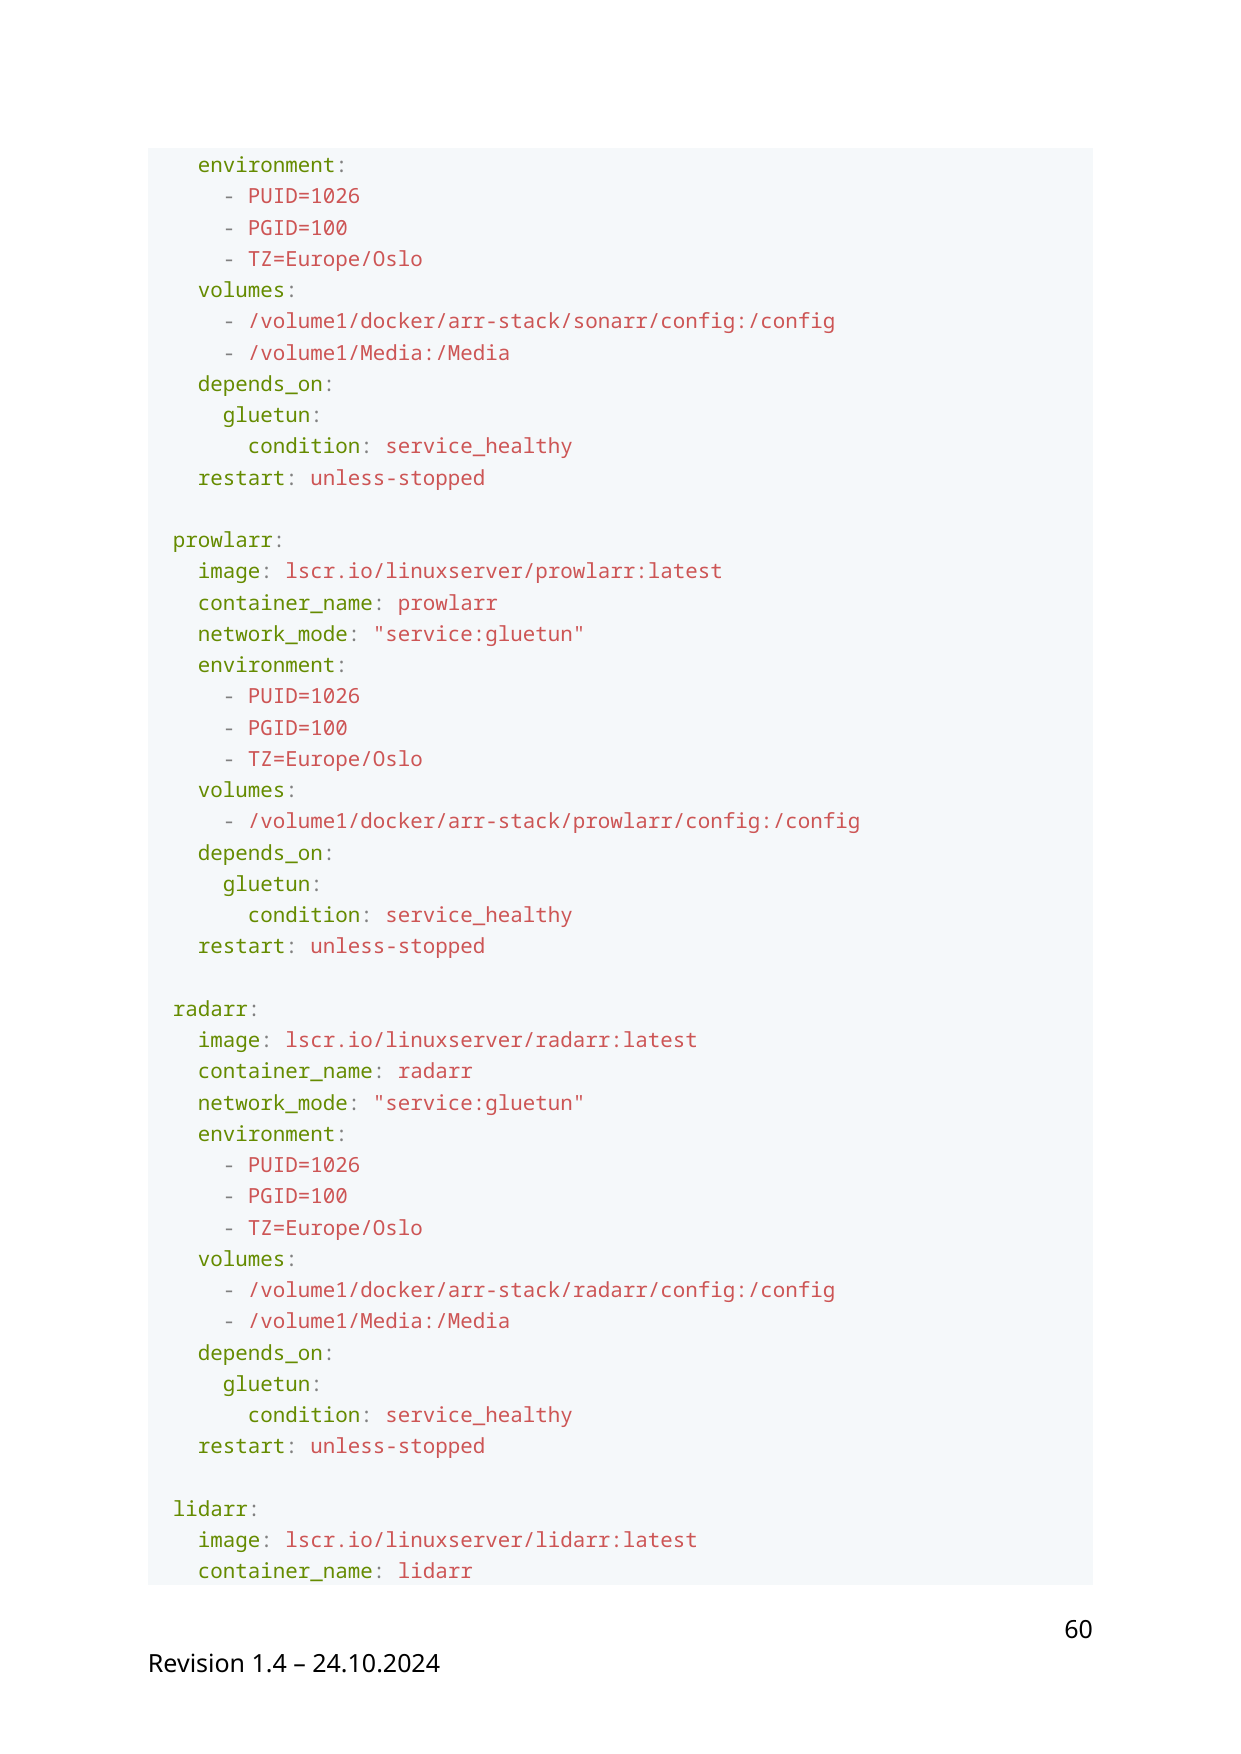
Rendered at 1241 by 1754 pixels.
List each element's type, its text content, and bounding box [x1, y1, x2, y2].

text condition: service_healthy [148, 1398, 1093, 1429]
text - /volume1/docker/arr-stack/sonarr/config:/config [148, 304, 1093, 335]
text - PGID=100 [148, 210, 1093, 241]
text depends_on: [148, 835, 1093, 866]
text - PUID=1026 [148, 179, 1093, 210]
text container_name: radarr [148, 1054, 1093, 1085]
text - TZ=Europe/Oslo [148, 741, 1093, 773]
text - PUID=1026 [148, 1148, 1093, 1179]
text image: lscr.io/linuxserver/prowlarr:latest [148, 554, 1093, 585]
text volumes: [148, 273, 1093, 304]
text - /volume1/Media:/Media [148, 1304, 1093, 1335]
text - PGID=100 [148, 710, 1093, 741]
text image: lscr.io/linuxserver/lidarr:latest [148, 1523, 1093, 1554]
text condition: service_healthy [148, 429, 1093, 460]
text environment: [148, 648, 1093, 679]
text - PUID=1026 [148, 679, 1093, 710]
text volumes: [148, 773, 1093, 804]
text depends_on: [148, 1335, 1093, 1366]
text - /volume1/Media:/Media [148, 335, 1093, 366]
text image: lscr.io/linuxserver/radarr:latest [148, 1023, 1093, 1054]
text - PGID=100 [148, 1179, 1093, 1210]
text gluetun: [148, 1366, 1093, 1398]
text gluetun: [148, 866, 1093, 898]
text - /volume1/docker/arr-stack/prowlarr/config:/config [148, 804, 1093, 835]
text environment: [148, 1116, 1093, 1148]
text restart: unless-stopped [148, 460, 1093, 491]
text gluetun: [148, 398, 1093, 429]
text - TZ=Europe/Oslo [148, 241, 1093, 273]
text condition: service_healthy [148, 898, 1093, 929]
text container_name: lidarr [148, 1554, 1093, 1585]
text radarr: [148, 991, 1093, 1023]
text environment: [148, 148, 1093, 179]
text lidarr: [148, 1491, 1093, 1523]
text container_name: prowlarr [148, 585, 1093, 616]
text prowlarr: [148, 523, 1093, 554]
text depends_on: [148, 366, 1093, 398]
text volumes: [148, 1241, 1093, 1273]
text - TZ=Europe/Oslo [148, 1210, 1093, 1241]
text network_mode: "service:gluetun" [148, 1085, 1093, 1116]
text restart: unless-stopped [148, 929, 1093, 960]
text restart: unless-stopped [148, 1429, 1093, 1460]
text network_mode: "service:gluetun" [148, 616, 1093, 648]
text - /volume1/docker/arr-stack/radarr/config:/config [148, 1273, 1093, 1304]
